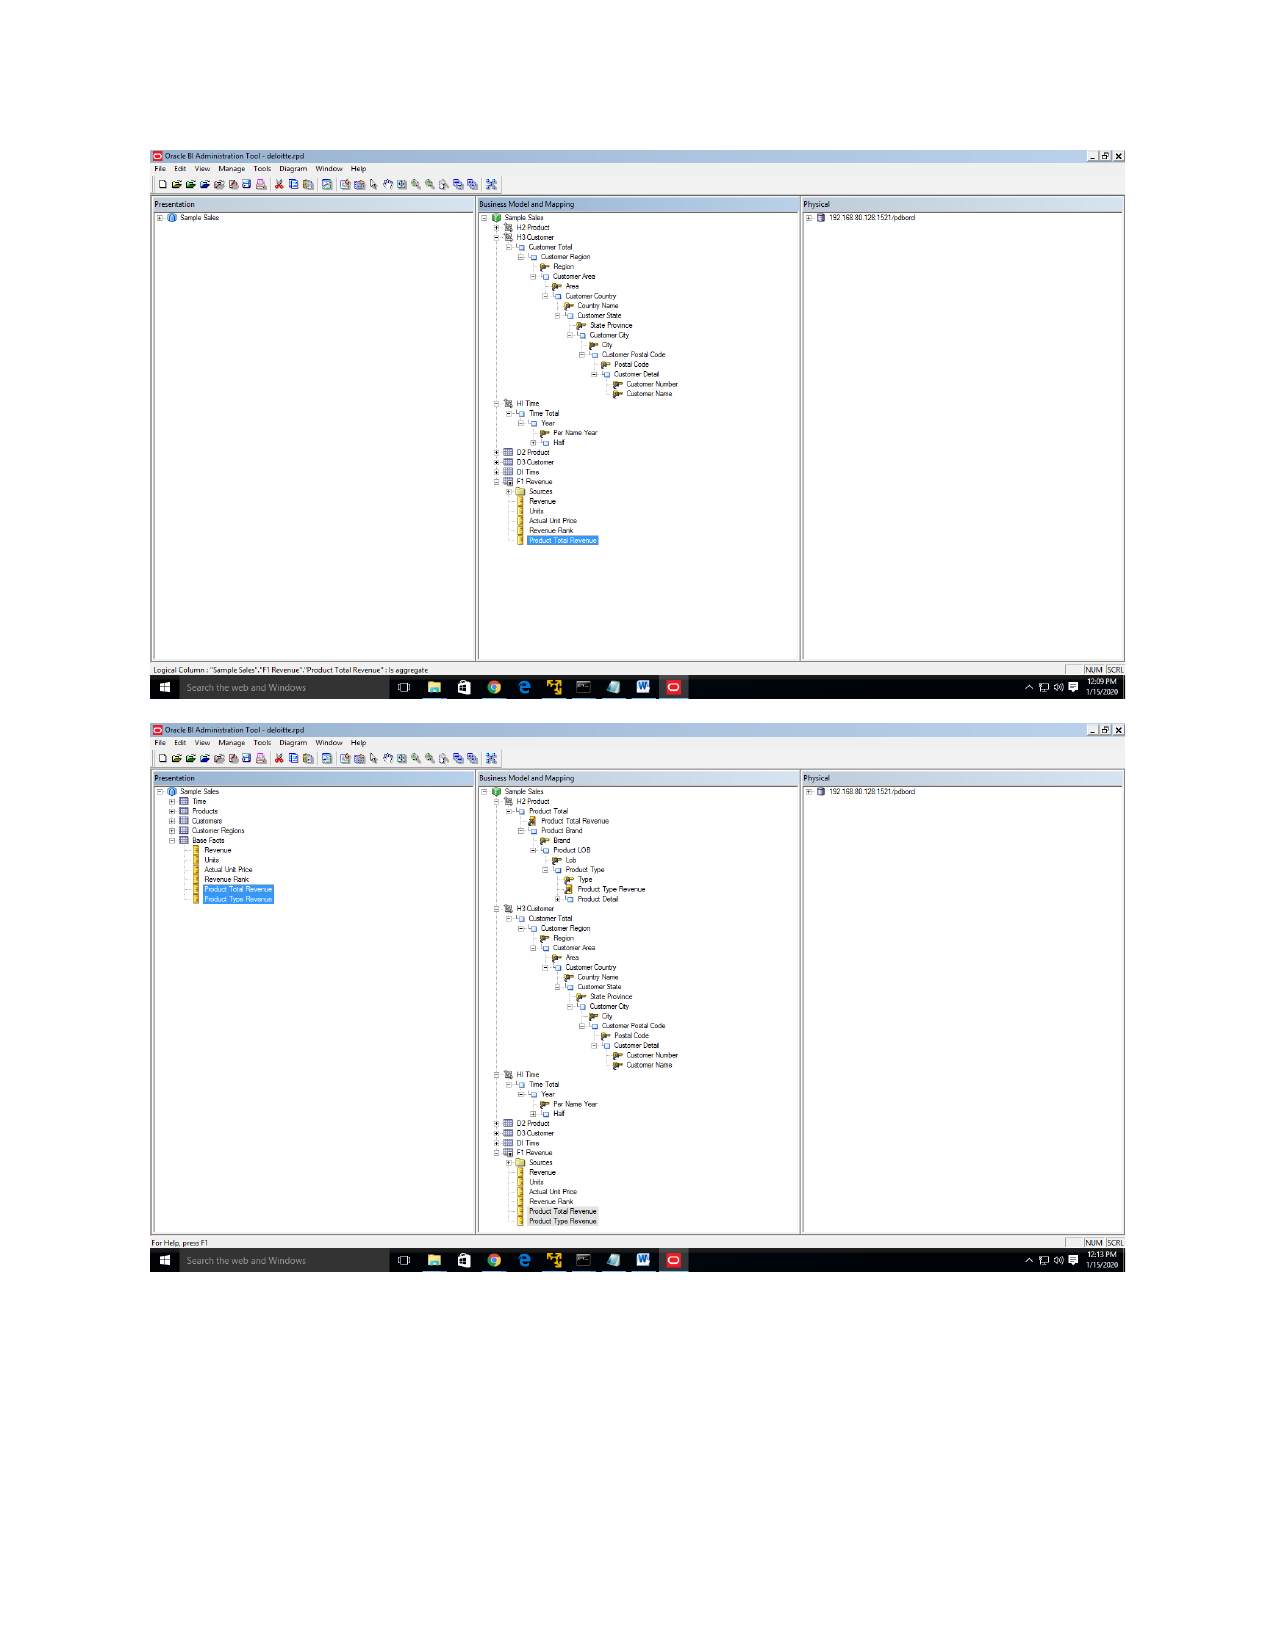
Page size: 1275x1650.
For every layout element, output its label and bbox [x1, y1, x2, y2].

picture [150, 723, 1125, 1272]
picture [150, 150, 1125, 699]
